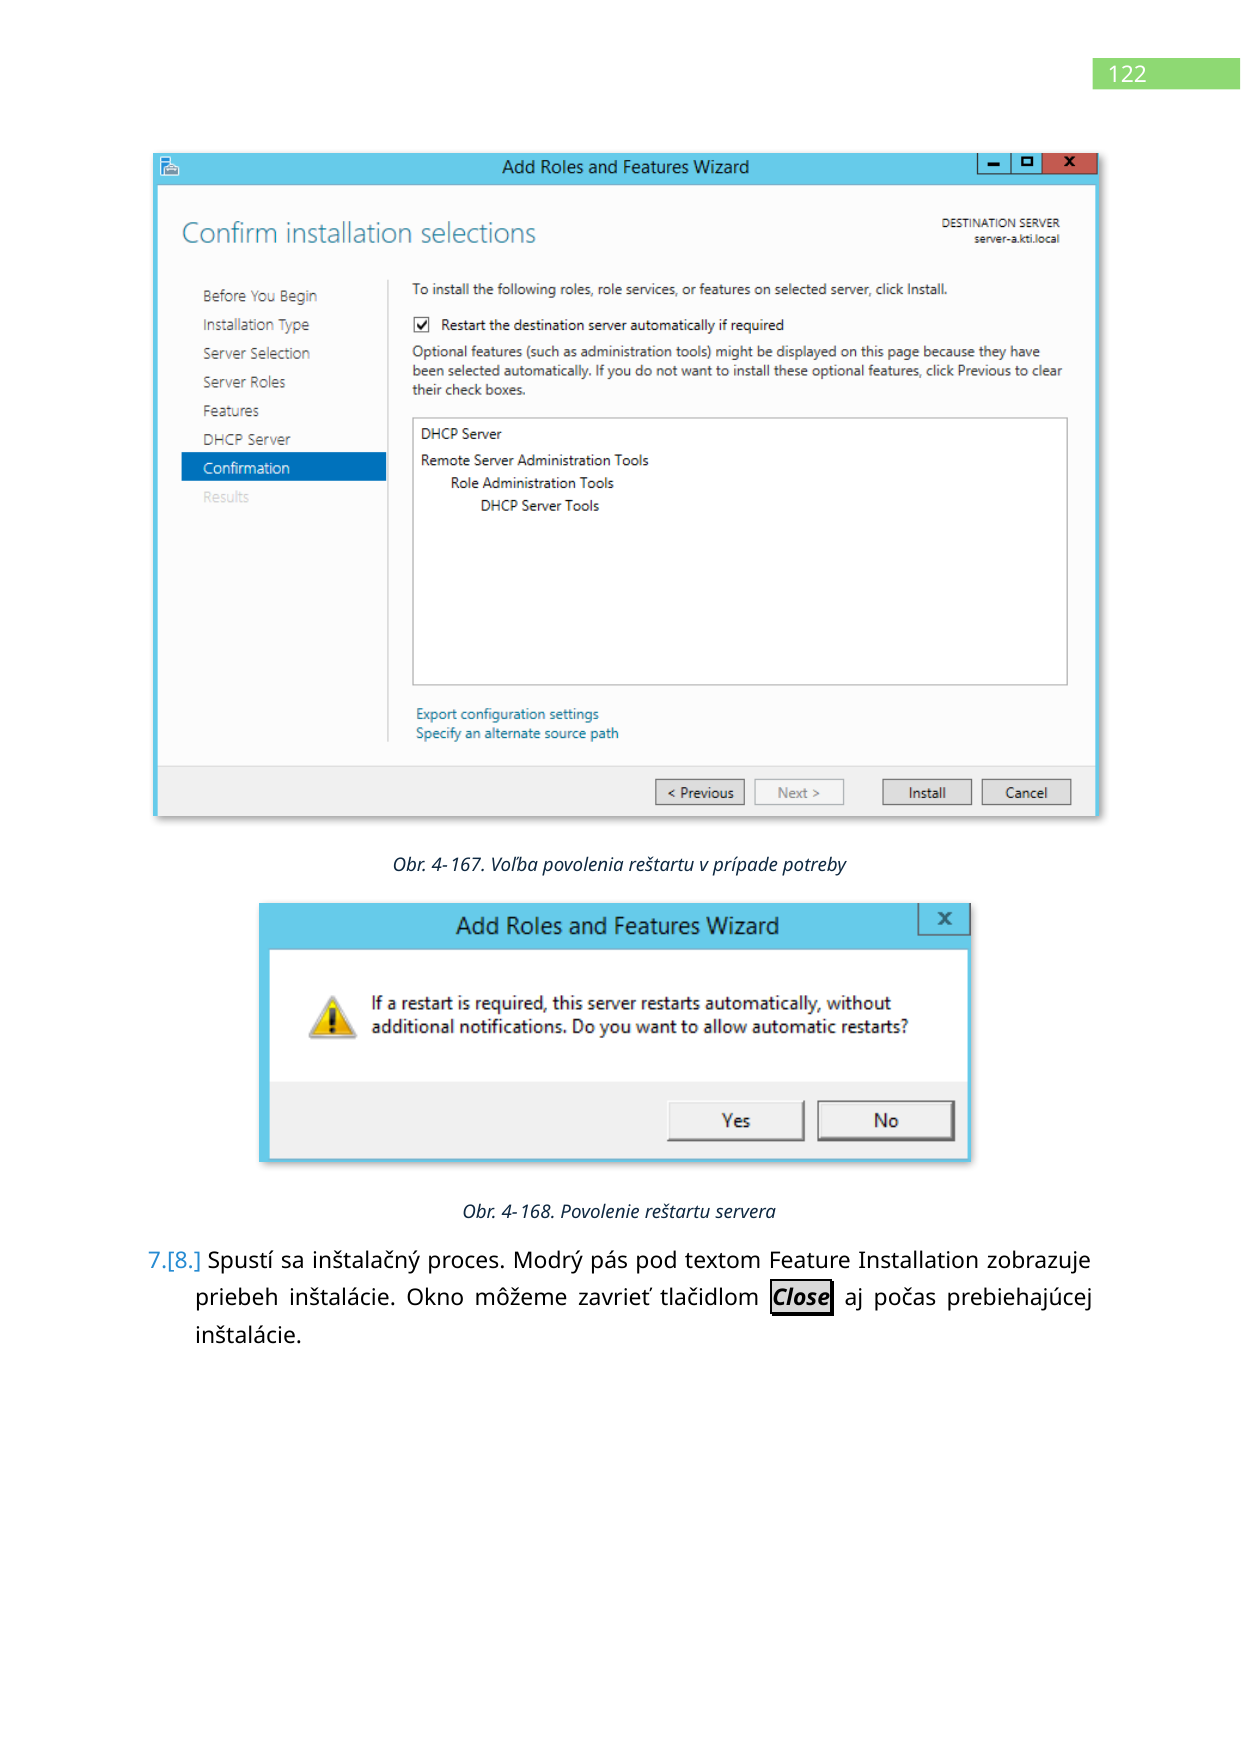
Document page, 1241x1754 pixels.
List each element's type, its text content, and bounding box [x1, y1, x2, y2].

list Spustí sa inštalačný proces. Modrý pás pod textom Feature Installation zobrazuje priebeh inštalácie. Okno môžeme zavrieť tlačidlom Close aj počas prebiehajúcej inštalácie. [148, 1244, 1093, 1350]
picture [153, 153, 1099, 816]
picture [259, 903, 971, 1162]
